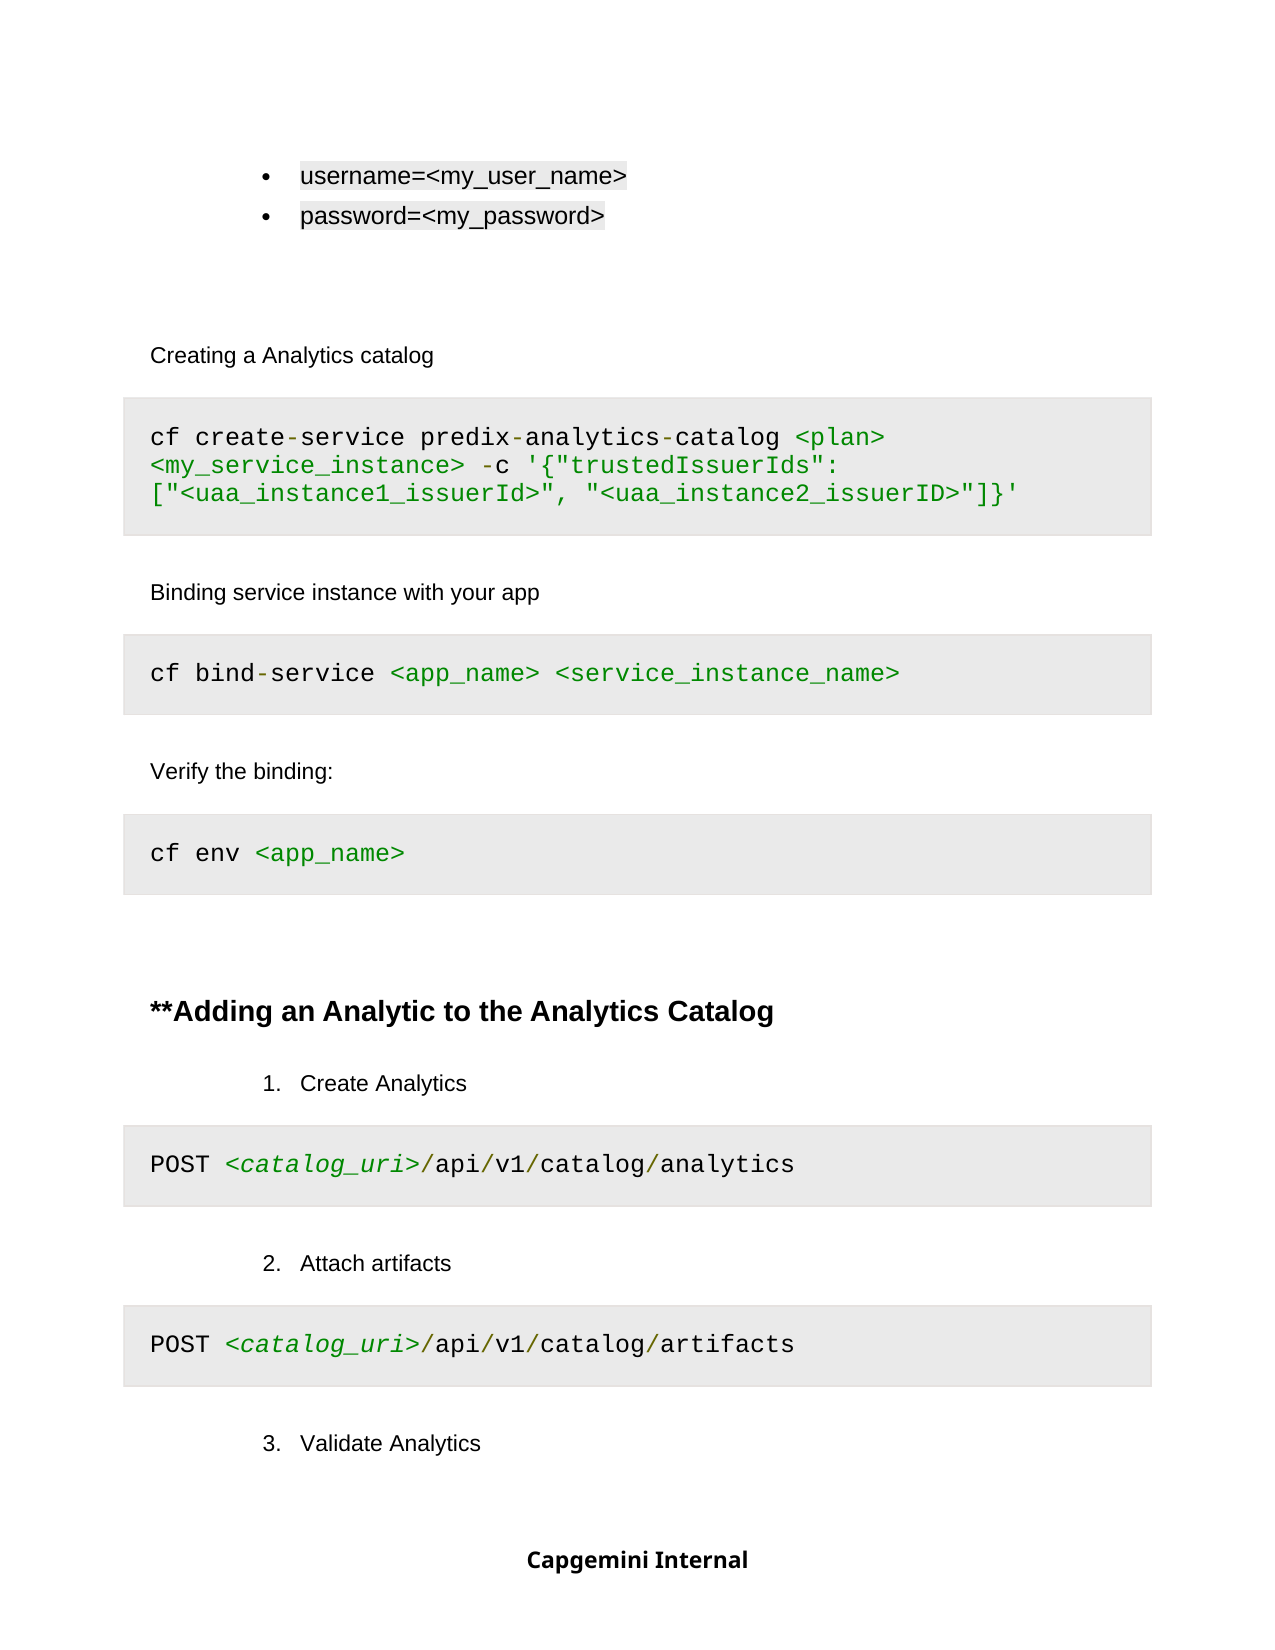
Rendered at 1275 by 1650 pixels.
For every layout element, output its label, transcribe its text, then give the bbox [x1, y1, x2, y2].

text cf env <app_name> [125, 815, 1150, 894]
text POST <catalog_uri>/api/v1/catalog/artifacts [125, 1307, 1150, 1385]
text cf create-service predix-analytics-catalog <plan> <my_service_instance> -c '{"trustedIssuerIds":["<uaa_instance1_issuerId>", "<uaa_instance2_issuerID>"]}' [125, 399, 1150, 534]
text Verify the binding: [150, 744, 1125, 784]
list Create Analytics [262, 1056, 1125, 1096]
list Validate Analytics [262, 1416, 1125, 1456]
list password=<my_password> [262, 190, 1125, 230]
text POST <catalog_uri>/api/v1/catalog/analytics [125, 1127, 1150, 1205]
subtitle **Adding an Analytic to the Analytics Catalog [150, 993, 1125, 1027]
text cf bind-service <app_name> <service_instance_name> [125, 636, 1150, 714]
list username=<my_user_name> [262, 150, 1125, 190]
list Attach artifacts [262, 1236, 1125, 1276]
text Binding service instance with your app [150, 565, 1125, 605]
text Creating a Analytics catalog [150, 328, 1125, 368]
